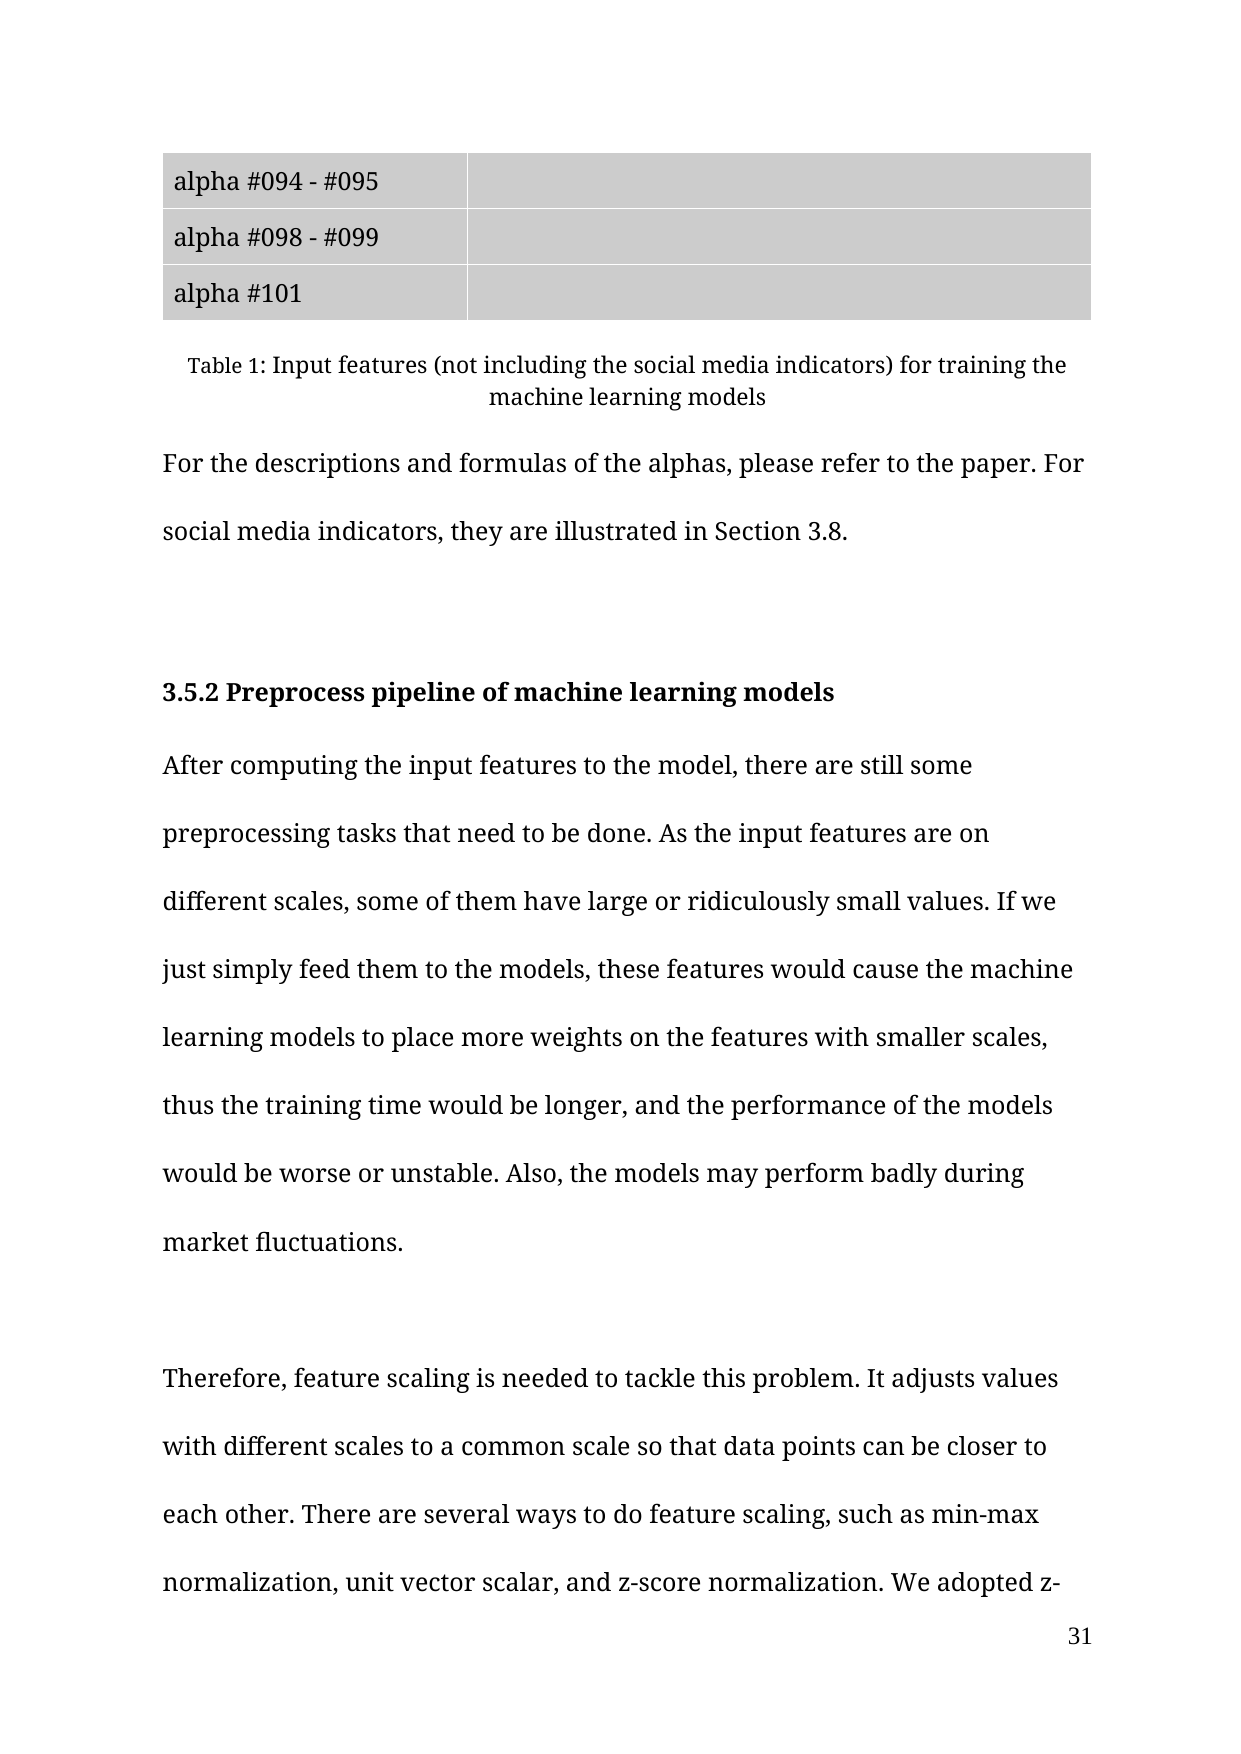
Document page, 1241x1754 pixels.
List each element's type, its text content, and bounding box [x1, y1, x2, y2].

table_cell alpha #098 - #099 [163, 209, 467, 264]
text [162, 1361, 1092, 1599]
table_cell alpha #094 - #095 [163, 153, 467, 208]
text After computing the input features to the model, there are still some preprocessing tasks that need to be done. As the input features are on different scales, some of them have large or ridiculously small values. If we just simply feed them to the models, these features would cause the machine learning models to place more weights on the features with smaller scales, thus the training time would be longer, and the performance of the models would be worse or unstable. Also, the models may perform badly during market fluctuations. [162, 747, 1092, 1258]
subtitle 3.5.2 Preprocess pipeline of machine learning models [162, 675, 1092, 709]
table_cell [468, 153, 1091, 208]
table_cell alpha #101 [163, 265, 467, 320]
text For the descriptions and formulas of the alphas, please refer to the paper. For social media indicators, they are illustrated in Section 3.8. [162, 446, 1092, 548]
table_cell [468, 265, 1091, 320]
text Table 1: Input features (not including the social media indicators) for training the machine learning models [162, 349, 1092, 412]
table_cell [468, 209, 1091, 264]
